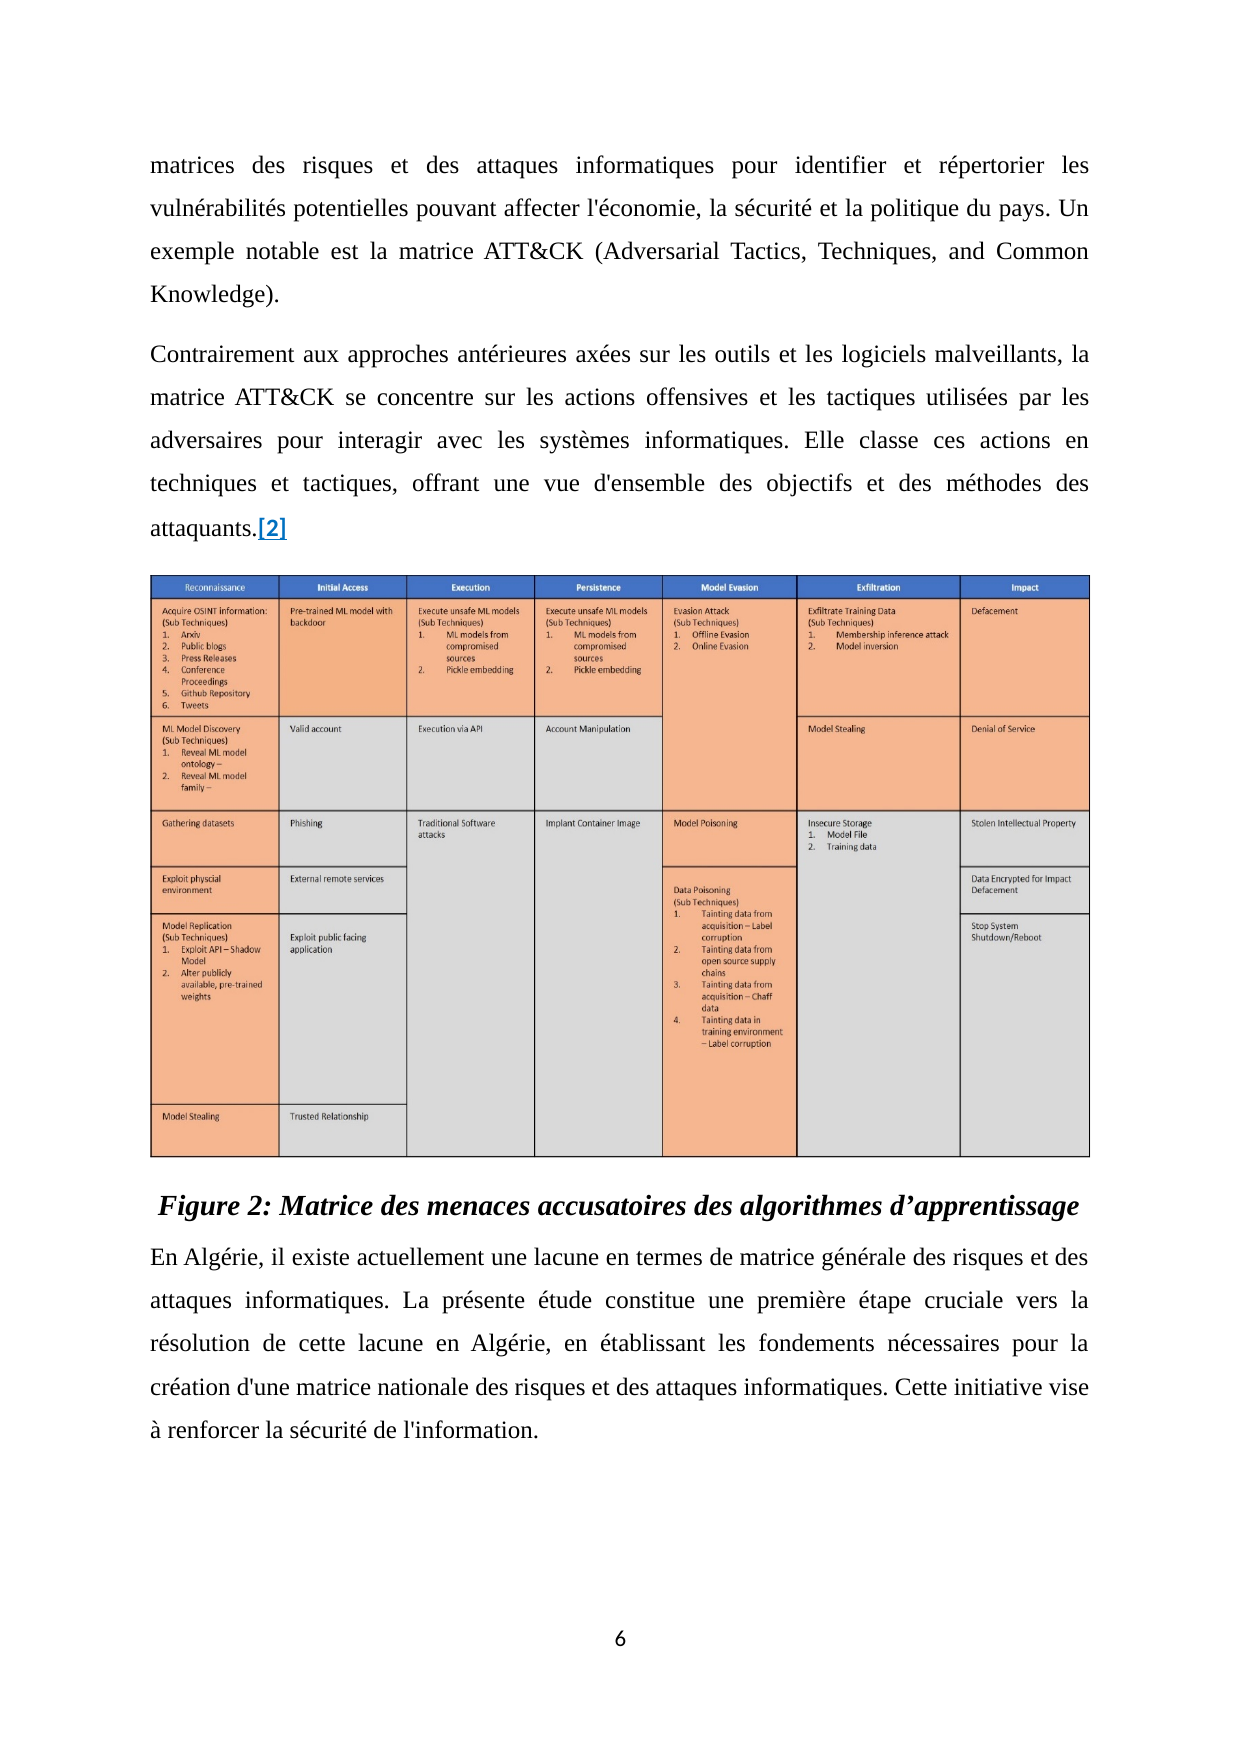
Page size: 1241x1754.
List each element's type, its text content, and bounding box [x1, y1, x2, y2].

picture [150, 575, 1091, 1158]
text Contrairement aux approches antérieures axées sur les outils et les logiciels malveillants, la matrice ATT&CK se concentre sur les actions offensives et les tactiques utilisées par les adversaires pour interagir avec les systèmes informatiques. Elle classe ces actions en techniques et tactiques, offrant une vue d'ensemble des objectifs et des méthodes des attaquants.[2] [150, 339, 1090, 543]
text Figure 2: Matrice des menaces accusatoires des algorithmes d’apprentissage [150, 1188, 1090, 1221]
text En Algérie, il existe actuellement une lacune en termes de matrice générale des risques et des attaques informatiques. La présente étude constitue une première étape cruciale vers la résolution de cette lacune en Algérie, en établissant les fondements nécessaires pour la création d'une matrice nationale des risques et des attaques informatiques. Cette initiative vise à renforcer la sécurité de l'information. [150, 1242, 1090, 1443]
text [150, 150, 1090, 308]
